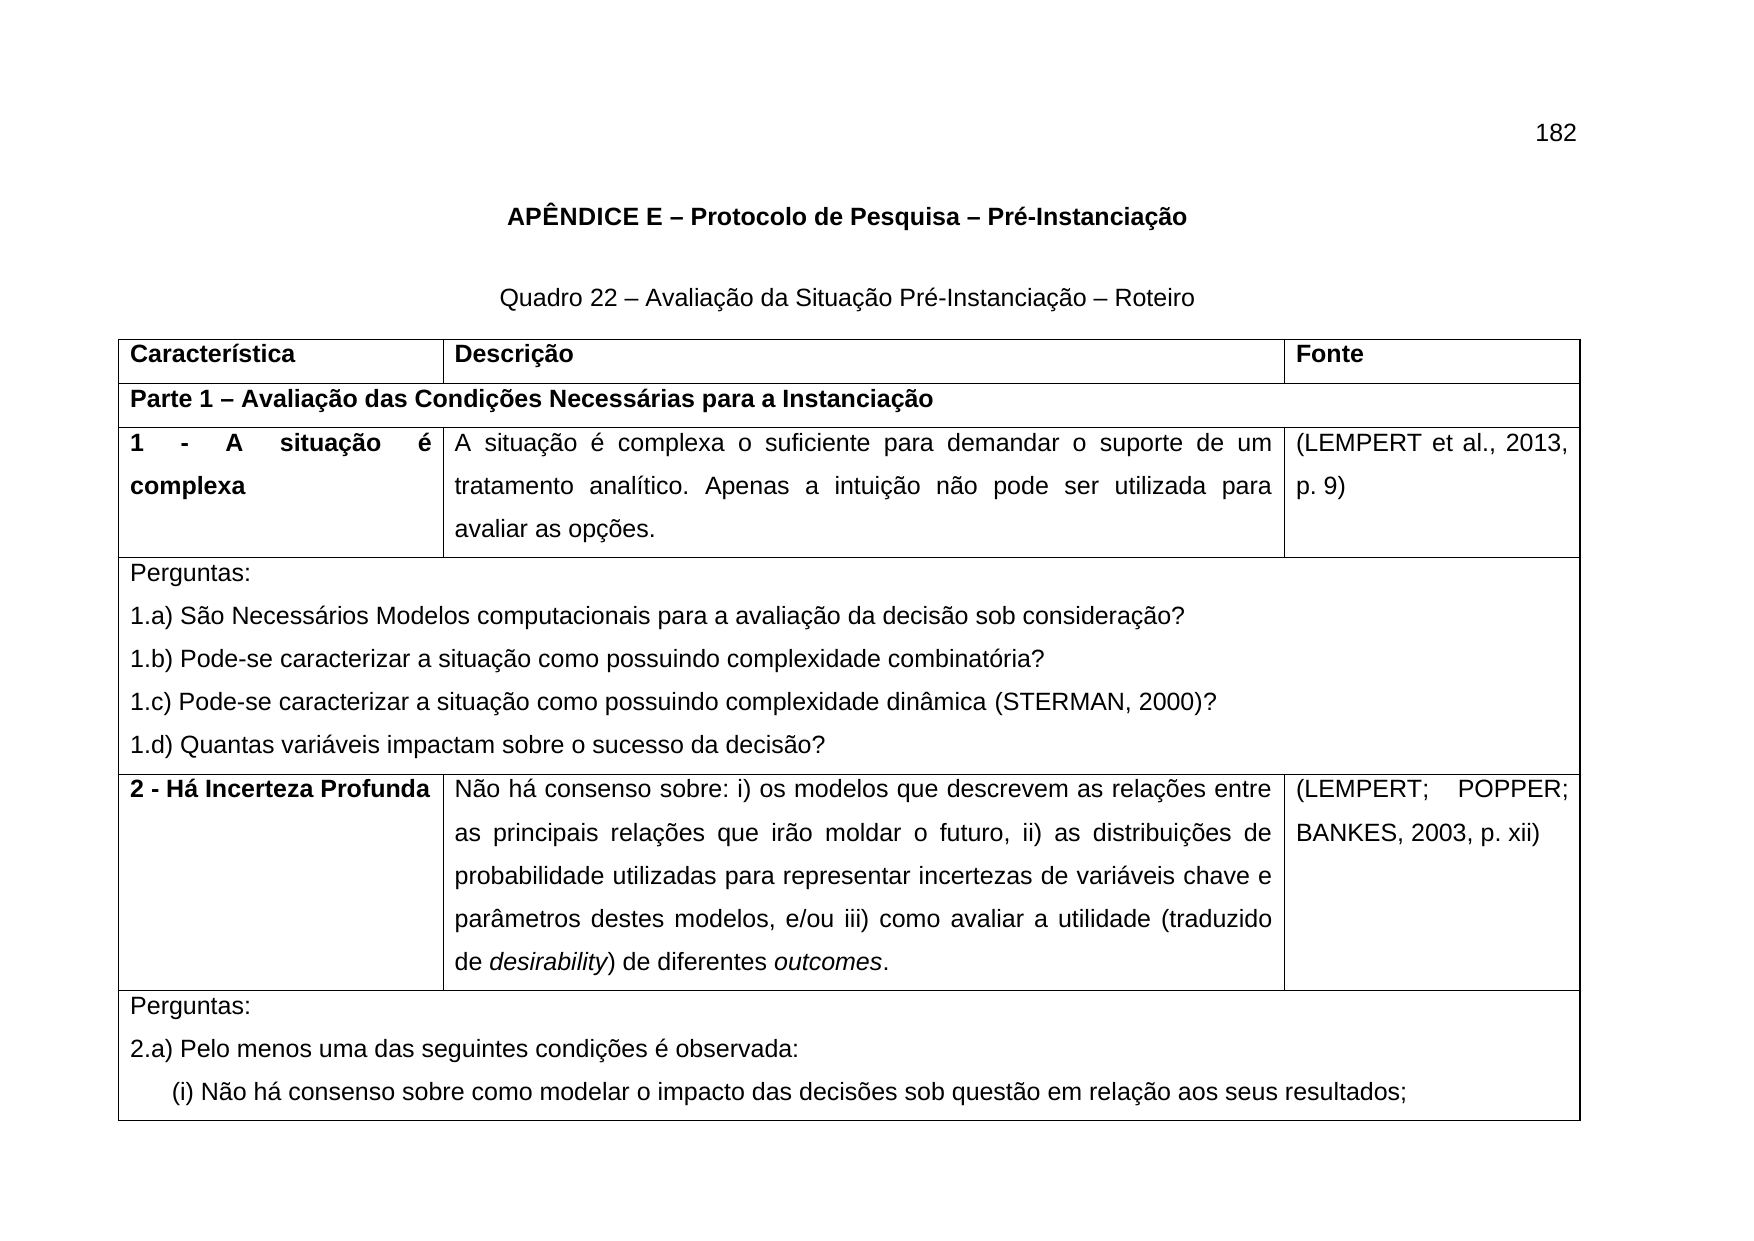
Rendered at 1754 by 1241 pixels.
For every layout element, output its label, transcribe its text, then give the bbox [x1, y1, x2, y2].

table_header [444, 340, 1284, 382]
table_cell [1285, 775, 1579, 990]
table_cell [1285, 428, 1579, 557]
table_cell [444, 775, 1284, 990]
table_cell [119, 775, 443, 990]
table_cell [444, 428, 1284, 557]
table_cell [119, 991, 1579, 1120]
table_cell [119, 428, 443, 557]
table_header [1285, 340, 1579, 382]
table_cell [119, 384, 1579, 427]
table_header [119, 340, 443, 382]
subtitle APÊNDICE E – Protocolo de Pesquisa – Pré-Instanciação [118, 202, 1577, 231]
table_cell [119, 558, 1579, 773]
text Quadro 22 – Avaliação da Situação Pré-Instanciação – Roteiro [118, 283, 1577, 312]
